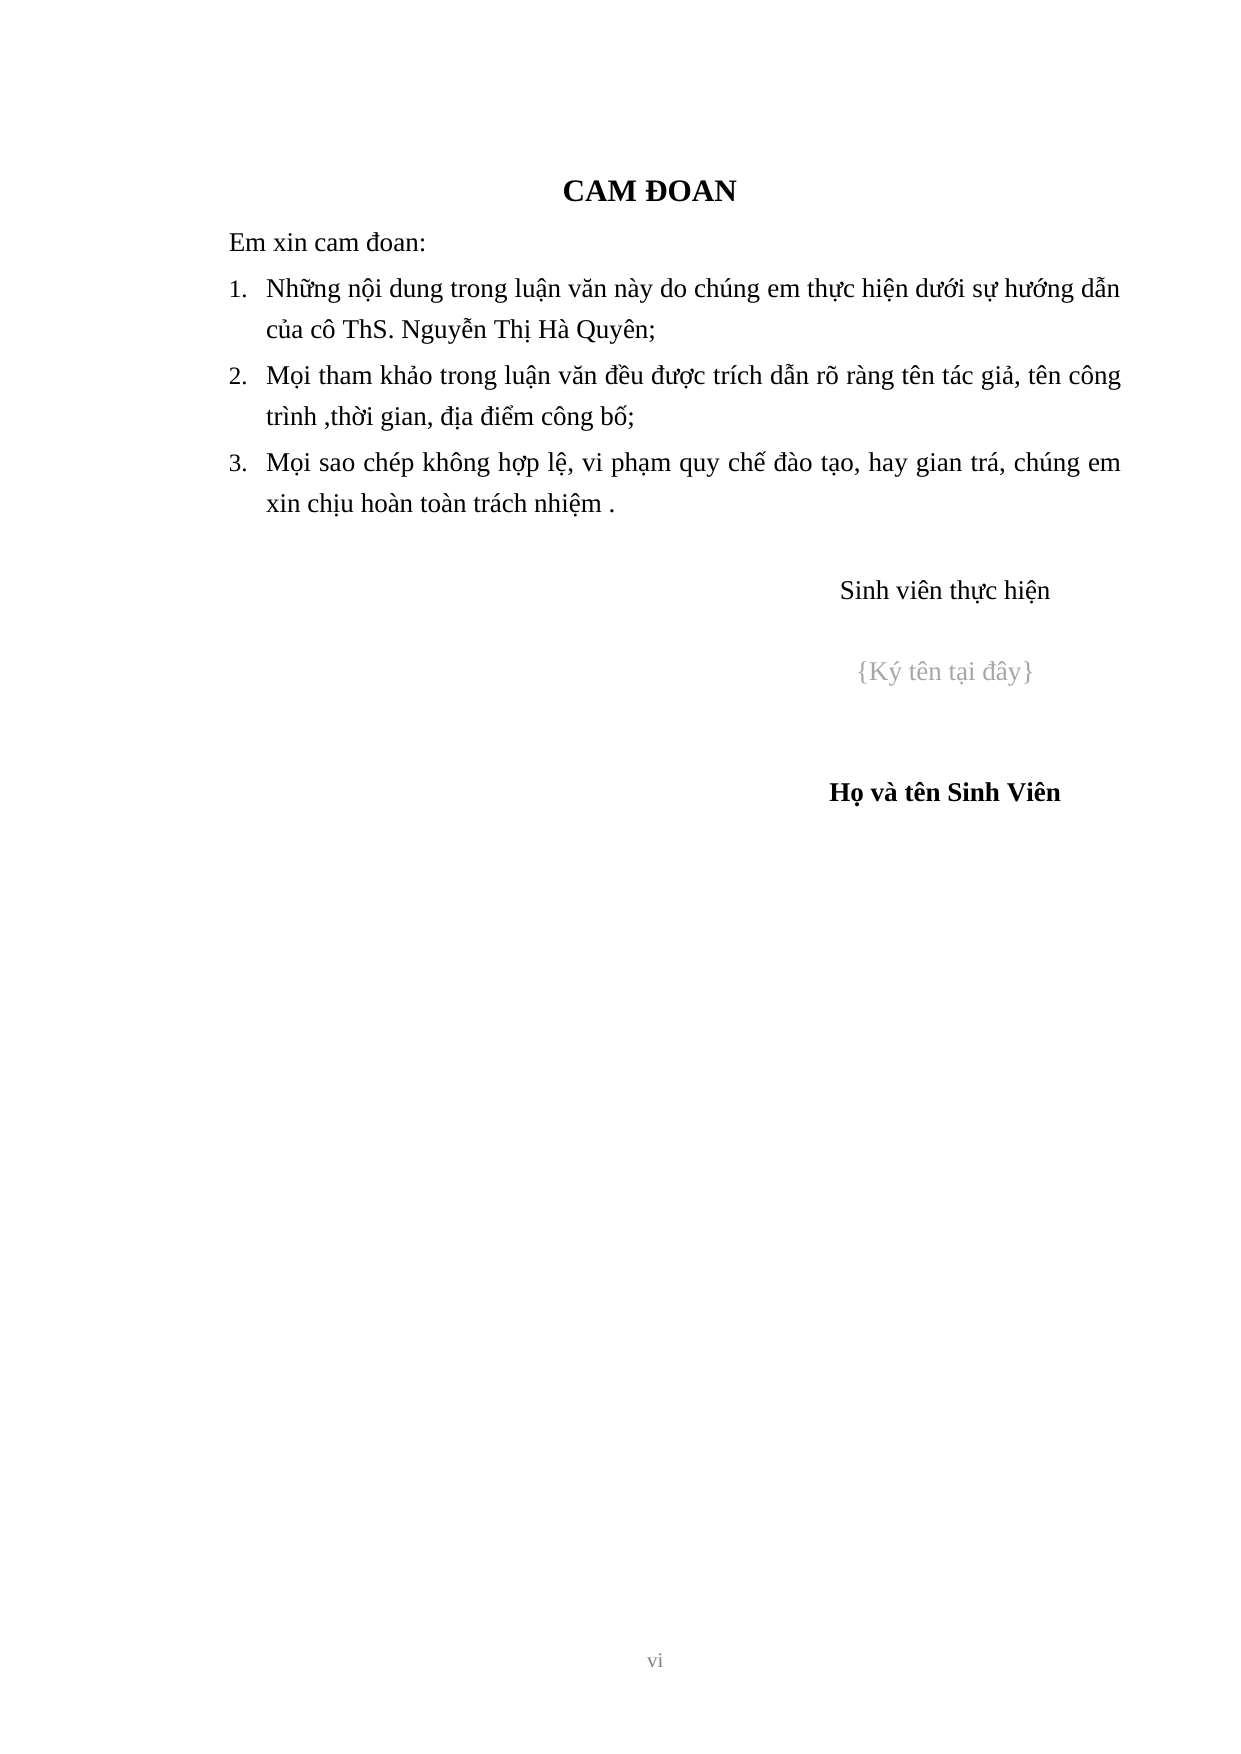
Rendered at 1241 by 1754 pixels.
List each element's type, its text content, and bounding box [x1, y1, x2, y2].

text CAM ĐOAN [177, 173, 1122, 209]
text Họ và tên Sinh Viên [177, 776, 1122, 807]
text Mọi tham khảo trong luận văn đều được trích dẫn rõ ràng tên tác giả, tên công trình ,thời gian, địa điểm công bố; [228, 359, 1122, 431]
text Mọi sao chép không hợp lệ, vi phạm quy chế đào tạo, hay gian trá, chúng em xin chịu hoàn toàn trách nhiệm . [228, 446, 1122, 518]
text Những nội dung trong luận văn này do chúng em thực hiện dưới sự hướng dẫn của cô ThS. Nguyễn Thị Hà Quyên; [228, 272, 1122, 344]
text Sinh viên thực hiện [177, 574, 1122, 605]
text {Ký tên tại đây} [177, 655, 1122, 686]
text Em xin cam đoan: [177, 226, 1122, 257]
